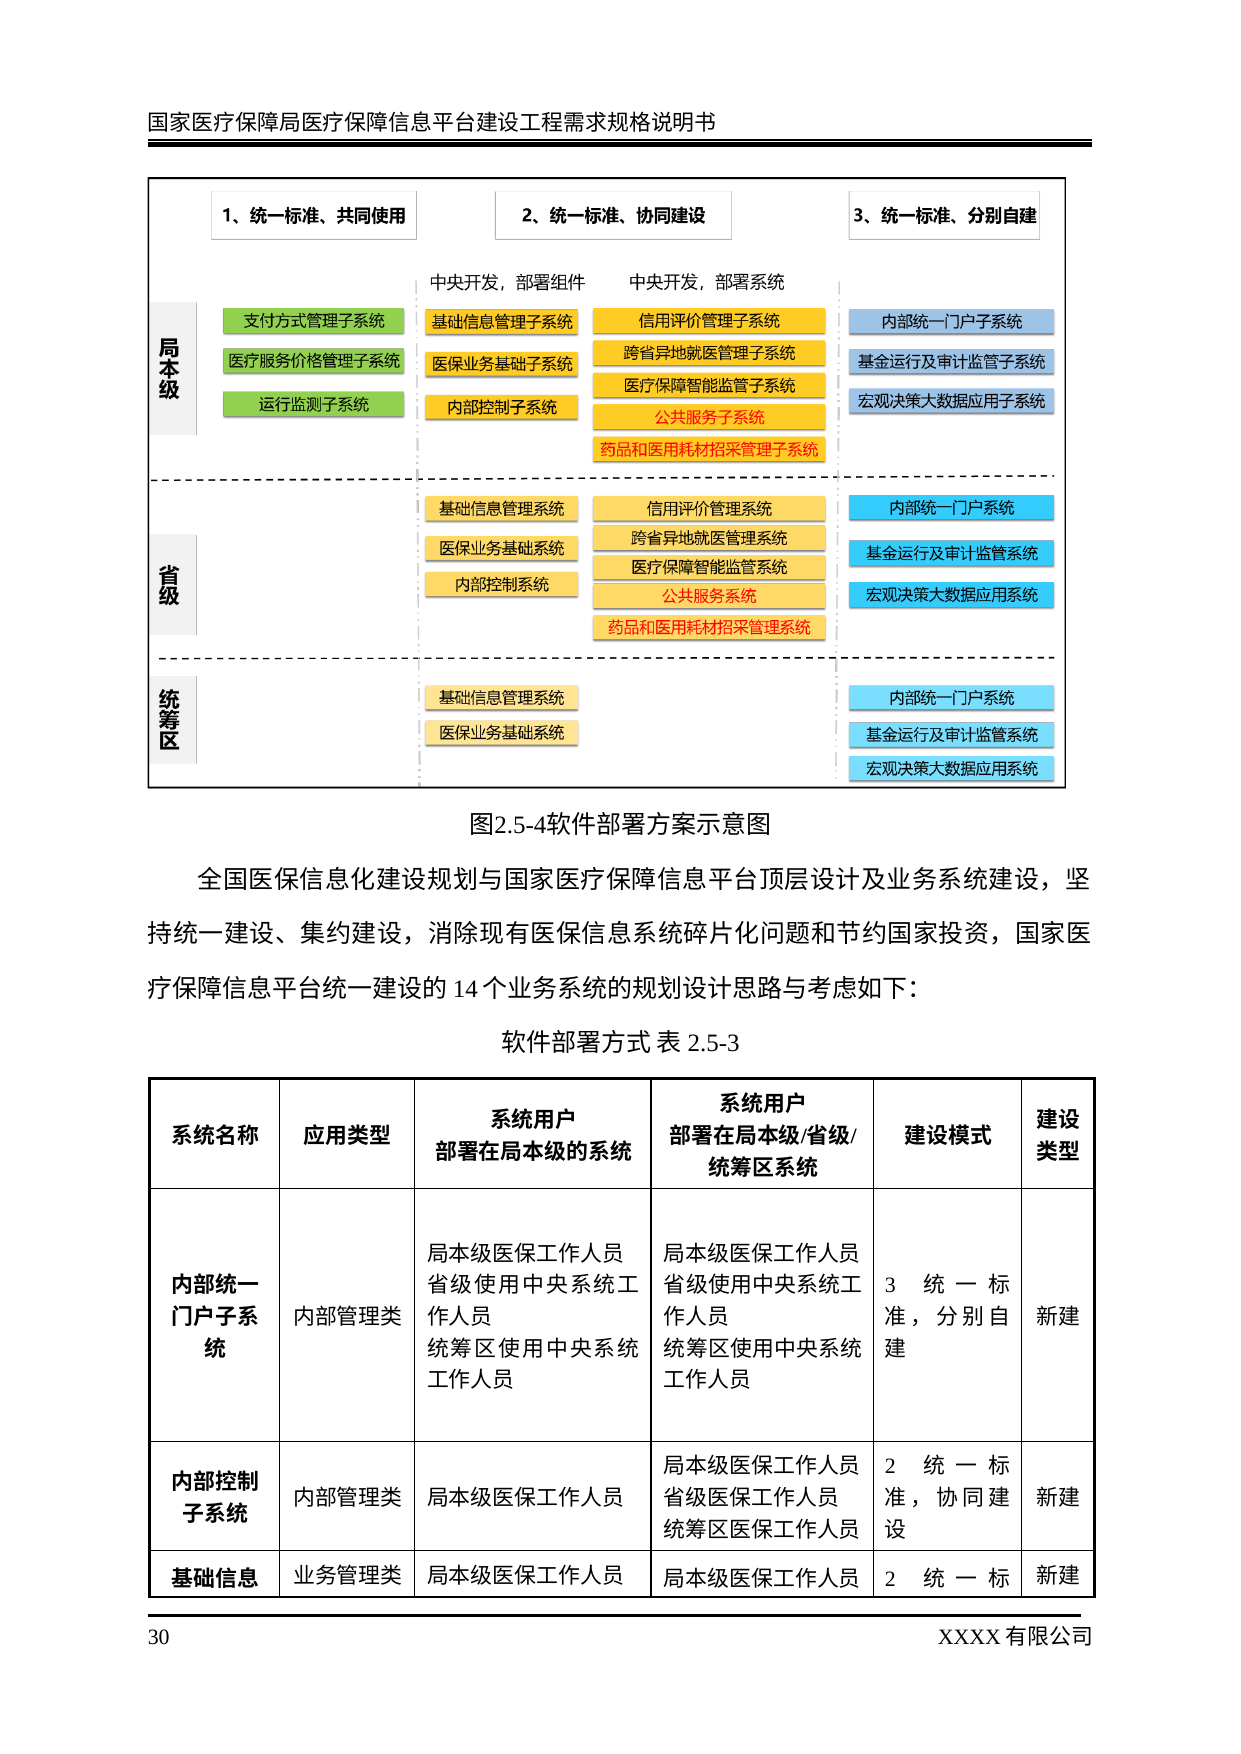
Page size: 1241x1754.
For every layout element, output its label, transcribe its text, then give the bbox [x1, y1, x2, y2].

table_header 应用类型 [280, 1080, 414, 1187]
table_cell 内部控制子系统 [151, 1442, 279, 1549]
table_cell 2 统一标准，协同建设 [874, 1442, 1021, 1549]
table_cell 新建 [1022, 1189, 1093, 1441]
table_cell 3 统一标准，分别自建 [874, 1189, 1021, 1441]
table_cell 内部管理类 [280, 1442, 414, 1549]
table_cell 局本级医保工作人员 省级使用中央系统工作人员 统筹区使用中央系统工作人员 [415, 1189, 650, 1441]
text 全国医保信息化建设规划与国家医疗保障信息平台顶层设计及业务系统建设，坚持统一建设、集约建设，消除现有医保信息系统碎片化问题和节约国家投资，国家医疗保障信息平台统一建设的14个业务系统的规划设计思路与考虑如下： [148, 859, 1092, 1004]
table_cell 局本级医保工作人员 [415, 1551, 650, 1596]
table_cell 局本级医保工作人员 省级医保工作人员 统筹区医保工作人员 [652, 1551, 873, 1596]
table_header 建设模式 [874, 1080, 1021, 1187]
table_header 建设类型 [1022, 1080, 1093, 1187]
table_cell 局本级医保工作人员 省级医保工作人员 统筹区医保工作人员 [652, 1442, 873, 1549]
table_cell 局本级医保工作人员 [415, 1442, 650, 1549]
table_header 系统用户 部署在局本级的系统 [415, 1080, 650, 1187]
table_cell 2 统一标准，协同建设 [874, 1551, 1021, 1596]
table_cell 内部统一门户子系统 [151, 1189, 279, 1441]
table_header 系统用户 部署在局本级/省级/统筹区系统 [652, 1080, 873, 1187]
table_cell 内部管理类 [280, 1189, 414, 1441]
table_cell 新建 [1022, 1551, 1093, 1596]
picture [147, 177, 1066, 791]
table_cell 业务管理类 [280, 1551, 414, 1596]
table_cell 新建 [1022, 1442, 1093, 1549]
table_header 系统名称 [151, 1080, 279, 1187]
table_cell 局本级医保工作人员 省级使用中央系统工作人员 统筹区使用中央系统工作人员 [652, 1189, 873, 1441]
table_cell 基础信息管理子系统 [151, 1551, 279, 1596]
